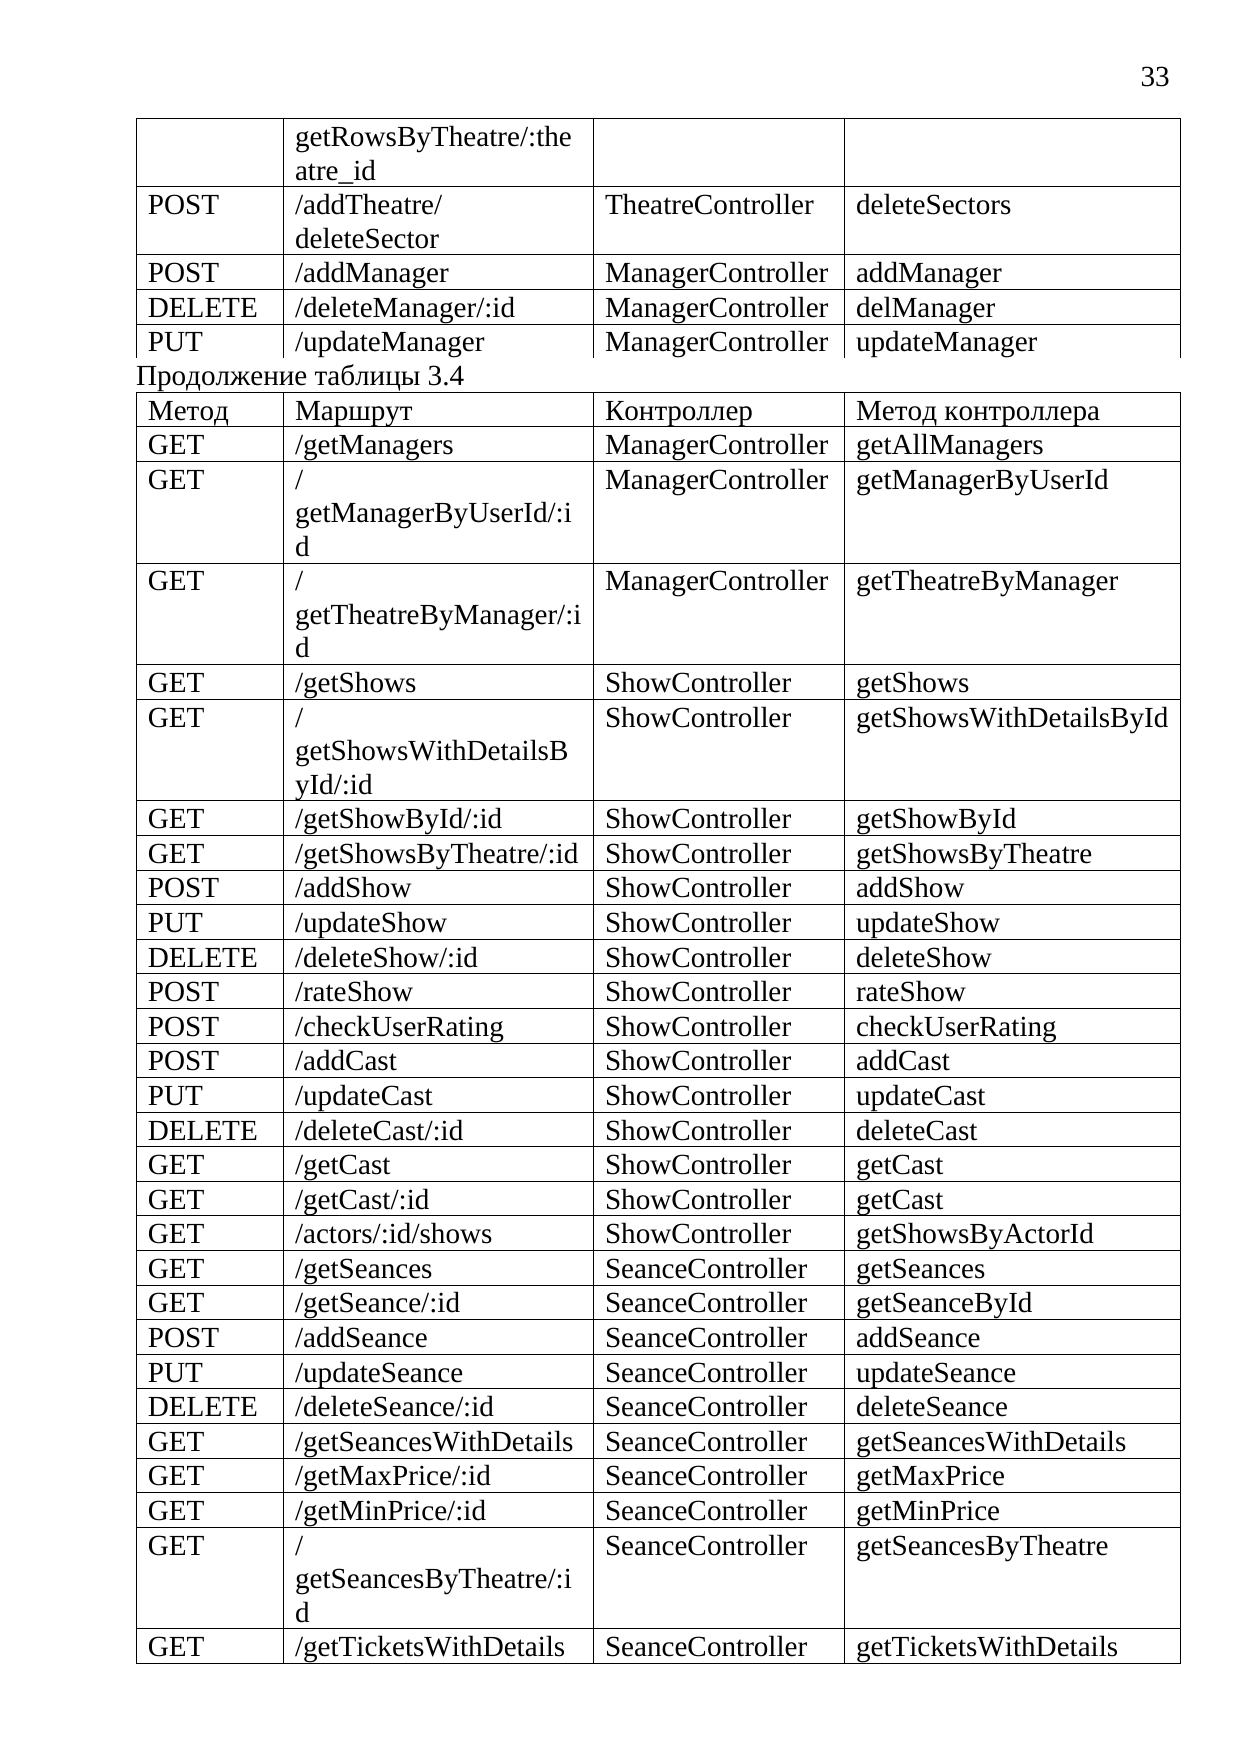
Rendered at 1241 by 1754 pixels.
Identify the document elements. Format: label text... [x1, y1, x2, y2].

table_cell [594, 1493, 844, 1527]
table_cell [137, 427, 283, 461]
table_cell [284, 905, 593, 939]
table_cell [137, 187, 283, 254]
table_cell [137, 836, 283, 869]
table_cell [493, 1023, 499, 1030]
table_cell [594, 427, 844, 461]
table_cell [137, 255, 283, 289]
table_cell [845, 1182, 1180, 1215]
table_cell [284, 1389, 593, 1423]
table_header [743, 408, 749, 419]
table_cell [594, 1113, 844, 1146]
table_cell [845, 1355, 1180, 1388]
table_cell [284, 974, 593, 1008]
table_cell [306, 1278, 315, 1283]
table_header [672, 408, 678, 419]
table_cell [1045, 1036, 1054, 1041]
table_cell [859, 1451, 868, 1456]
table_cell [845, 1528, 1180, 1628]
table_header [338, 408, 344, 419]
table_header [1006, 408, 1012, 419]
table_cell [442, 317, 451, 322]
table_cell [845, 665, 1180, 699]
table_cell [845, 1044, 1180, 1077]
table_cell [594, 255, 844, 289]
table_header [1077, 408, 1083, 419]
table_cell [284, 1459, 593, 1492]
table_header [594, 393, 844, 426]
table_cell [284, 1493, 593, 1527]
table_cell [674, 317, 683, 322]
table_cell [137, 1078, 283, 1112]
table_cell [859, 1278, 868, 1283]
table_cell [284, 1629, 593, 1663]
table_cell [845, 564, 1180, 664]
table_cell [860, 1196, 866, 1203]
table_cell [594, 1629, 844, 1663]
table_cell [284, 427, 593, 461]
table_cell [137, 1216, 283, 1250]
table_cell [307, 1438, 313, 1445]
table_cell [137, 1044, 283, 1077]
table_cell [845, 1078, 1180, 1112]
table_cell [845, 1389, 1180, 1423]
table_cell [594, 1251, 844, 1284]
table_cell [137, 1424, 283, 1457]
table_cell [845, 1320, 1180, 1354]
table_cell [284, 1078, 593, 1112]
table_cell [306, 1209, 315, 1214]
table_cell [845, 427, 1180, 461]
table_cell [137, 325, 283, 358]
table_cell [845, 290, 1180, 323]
text Продолжение таблицы 3.4 [136, 358, 1181, 392]
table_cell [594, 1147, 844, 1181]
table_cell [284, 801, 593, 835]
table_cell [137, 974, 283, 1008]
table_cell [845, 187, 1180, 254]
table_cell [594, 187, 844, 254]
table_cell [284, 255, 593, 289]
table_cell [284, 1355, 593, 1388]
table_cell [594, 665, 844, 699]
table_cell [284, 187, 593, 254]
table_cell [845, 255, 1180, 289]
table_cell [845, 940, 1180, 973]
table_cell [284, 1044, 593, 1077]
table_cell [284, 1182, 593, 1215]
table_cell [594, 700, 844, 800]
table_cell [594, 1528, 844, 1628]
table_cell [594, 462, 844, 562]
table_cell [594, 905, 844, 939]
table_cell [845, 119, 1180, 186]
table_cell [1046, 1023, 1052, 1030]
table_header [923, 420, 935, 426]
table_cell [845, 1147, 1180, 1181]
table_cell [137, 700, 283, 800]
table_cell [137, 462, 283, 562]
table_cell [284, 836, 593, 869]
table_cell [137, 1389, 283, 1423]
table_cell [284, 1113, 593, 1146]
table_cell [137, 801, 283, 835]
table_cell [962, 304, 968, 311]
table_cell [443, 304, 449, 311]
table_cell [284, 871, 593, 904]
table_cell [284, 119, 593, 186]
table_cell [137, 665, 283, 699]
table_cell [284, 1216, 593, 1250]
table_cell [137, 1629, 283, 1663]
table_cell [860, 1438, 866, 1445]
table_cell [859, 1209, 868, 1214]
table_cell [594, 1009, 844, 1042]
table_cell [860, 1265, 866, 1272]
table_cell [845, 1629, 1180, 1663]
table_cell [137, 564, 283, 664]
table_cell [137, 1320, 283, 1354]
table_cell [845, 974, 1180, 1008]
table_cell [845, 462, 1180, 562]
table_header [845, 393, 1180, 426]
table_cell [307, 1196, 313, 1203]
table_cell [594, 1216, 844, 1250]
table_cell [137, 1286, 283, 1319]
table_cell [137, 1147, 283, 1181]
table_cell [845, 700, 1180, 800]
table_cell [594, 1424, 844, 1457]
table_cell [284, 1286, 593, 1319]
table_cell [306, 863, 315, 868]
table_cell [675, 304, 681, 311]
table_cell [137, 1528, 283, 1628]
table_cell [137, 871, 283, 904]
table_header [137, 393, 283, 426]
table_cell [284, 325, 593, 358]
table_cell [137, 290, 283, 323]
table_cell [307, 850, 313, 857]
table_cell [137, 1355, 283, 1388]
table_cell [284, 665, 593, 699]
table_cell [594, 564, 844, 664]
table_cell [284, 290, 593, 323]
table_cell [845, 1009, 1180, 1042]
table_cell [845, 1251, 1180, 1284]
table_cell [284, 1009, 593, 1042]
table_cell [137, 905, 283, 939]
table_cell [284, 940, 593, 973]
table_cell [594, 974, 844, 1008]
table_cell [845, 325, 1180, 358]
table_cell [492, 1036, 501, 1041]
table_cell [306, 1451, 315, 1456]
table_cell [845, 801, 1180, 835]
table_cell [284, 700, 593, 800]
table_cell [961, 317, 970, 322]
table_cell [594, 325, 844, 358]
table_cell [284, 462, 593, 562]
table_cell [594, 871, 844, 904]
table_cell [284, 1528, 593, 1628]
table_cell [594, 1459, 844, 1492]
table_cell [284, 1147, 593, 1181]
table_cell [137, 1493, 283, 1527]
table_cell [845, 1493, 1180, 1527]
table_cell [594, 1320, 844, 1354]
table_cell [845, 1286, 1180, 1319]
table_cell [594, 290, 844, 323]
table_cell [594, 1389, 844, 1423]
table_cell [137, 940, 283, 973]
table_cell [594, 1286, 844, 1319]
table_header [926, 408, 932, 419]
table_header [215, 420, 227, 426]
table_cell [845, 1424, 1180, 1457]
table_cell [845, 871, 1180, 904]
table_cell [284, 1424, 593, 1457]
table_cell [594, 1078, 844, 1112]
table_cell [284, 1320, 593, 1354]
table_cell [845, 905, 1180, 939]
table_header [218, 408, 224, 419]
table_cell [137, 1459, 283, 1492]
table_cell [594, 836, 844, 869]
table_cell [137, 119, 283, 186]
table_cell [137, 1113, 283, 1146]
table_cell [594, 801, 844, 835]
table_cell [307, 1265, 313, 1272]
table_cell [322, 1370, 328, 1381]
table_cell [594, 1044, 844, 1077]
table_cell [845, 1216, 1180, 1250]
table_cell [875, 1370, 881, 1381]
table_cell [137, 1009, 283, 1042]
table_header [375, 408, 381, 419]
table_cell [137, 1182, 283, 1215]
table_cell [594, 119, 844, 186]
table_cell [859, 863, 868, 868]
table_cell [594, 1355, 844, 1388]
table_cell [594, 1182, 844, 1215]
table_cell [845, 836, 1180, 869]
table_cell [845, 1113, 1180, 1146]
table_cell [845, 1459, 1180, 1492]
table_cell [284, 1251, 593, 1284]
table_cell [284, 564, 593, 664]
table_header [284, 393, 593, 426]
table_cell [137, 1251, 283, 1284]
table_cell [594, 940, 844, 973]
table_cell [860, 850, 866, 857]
